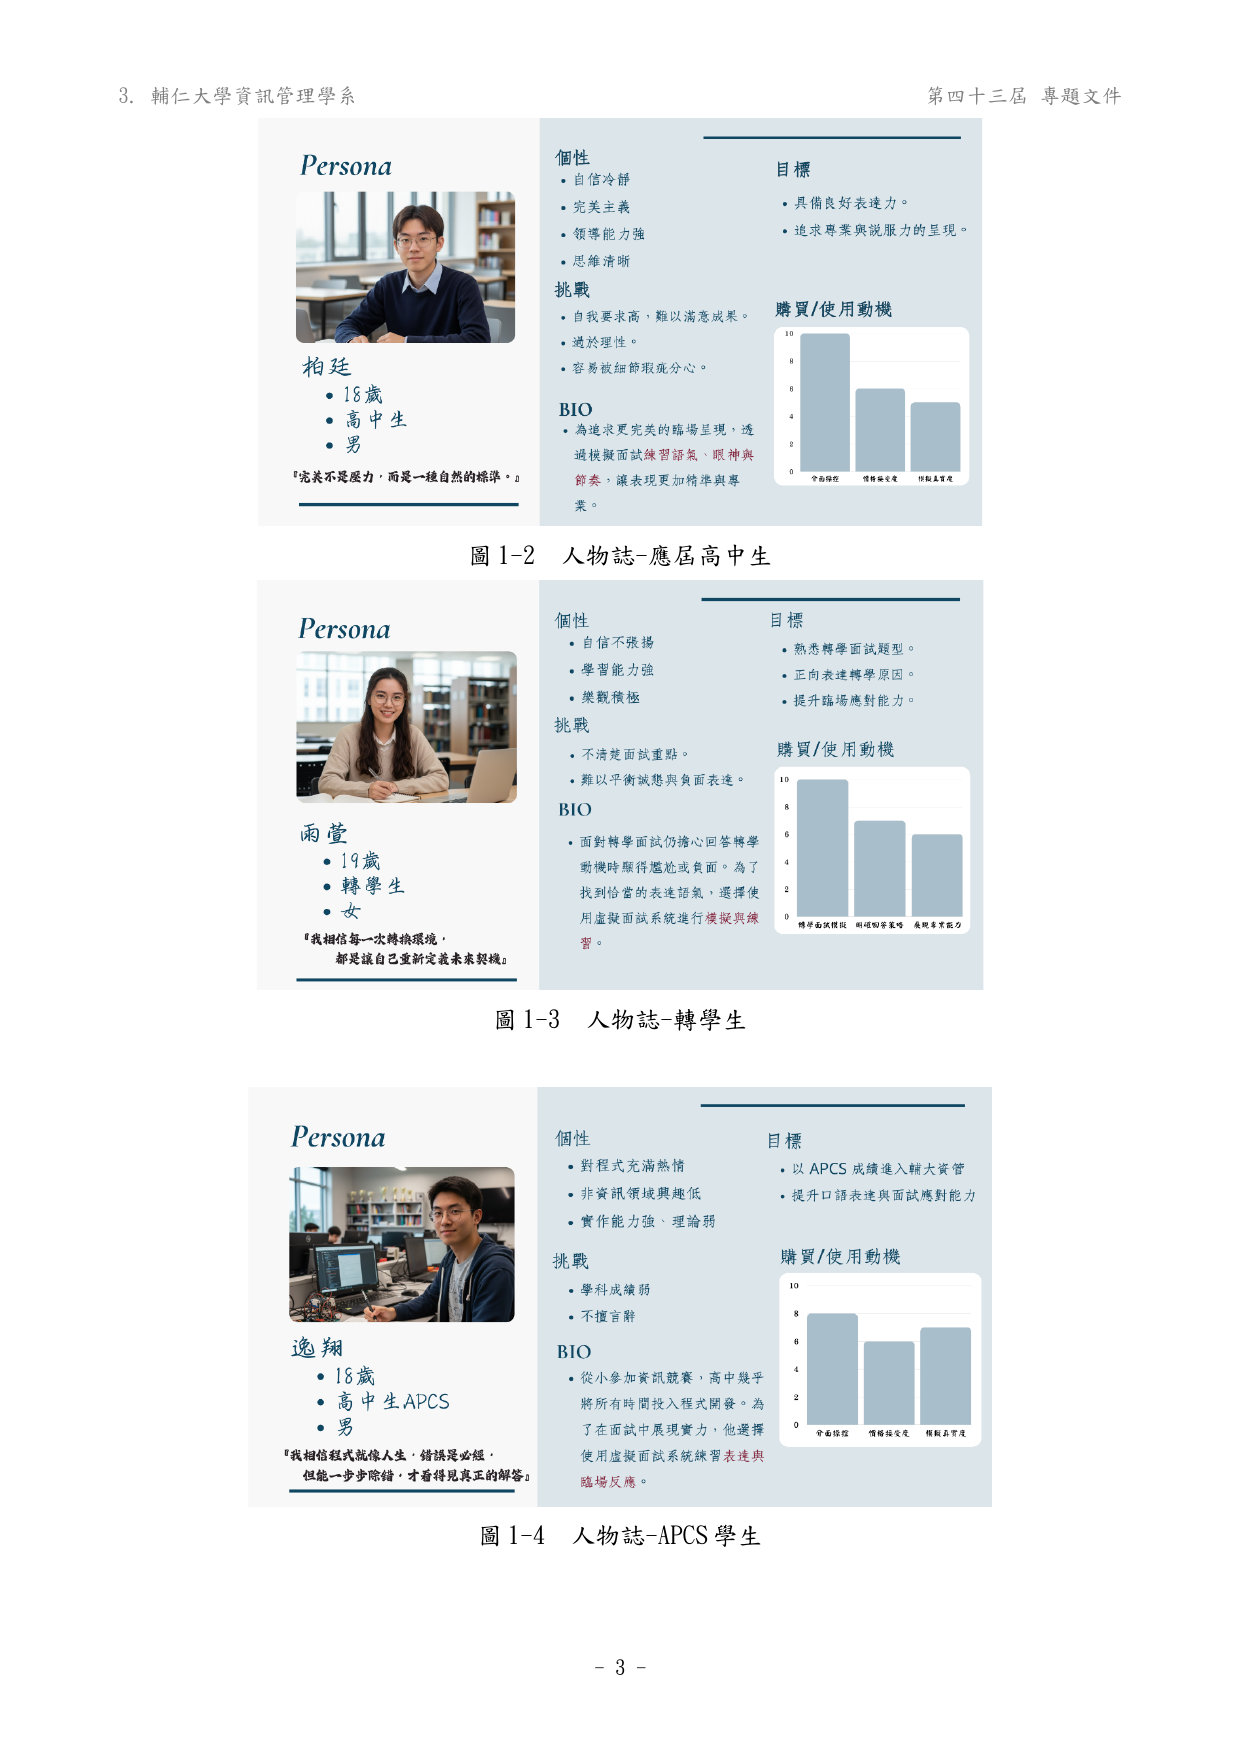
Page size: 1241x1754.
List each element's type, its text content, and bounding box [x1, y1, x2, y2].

picture [258, 118, 983, 526]
picture [248, 1087, 992, 1507]
picture [256, 580, 984, 990]
text 圖1-3 人物誌-轉學生 [118, 1002, 1122, 1032]
text 圖1-2 人物誌-應屆高中生 [118, 538, 1122, 568]
text 圖1-4 人物誌-APCS學生 [118, 1519, 1122, 1549]
